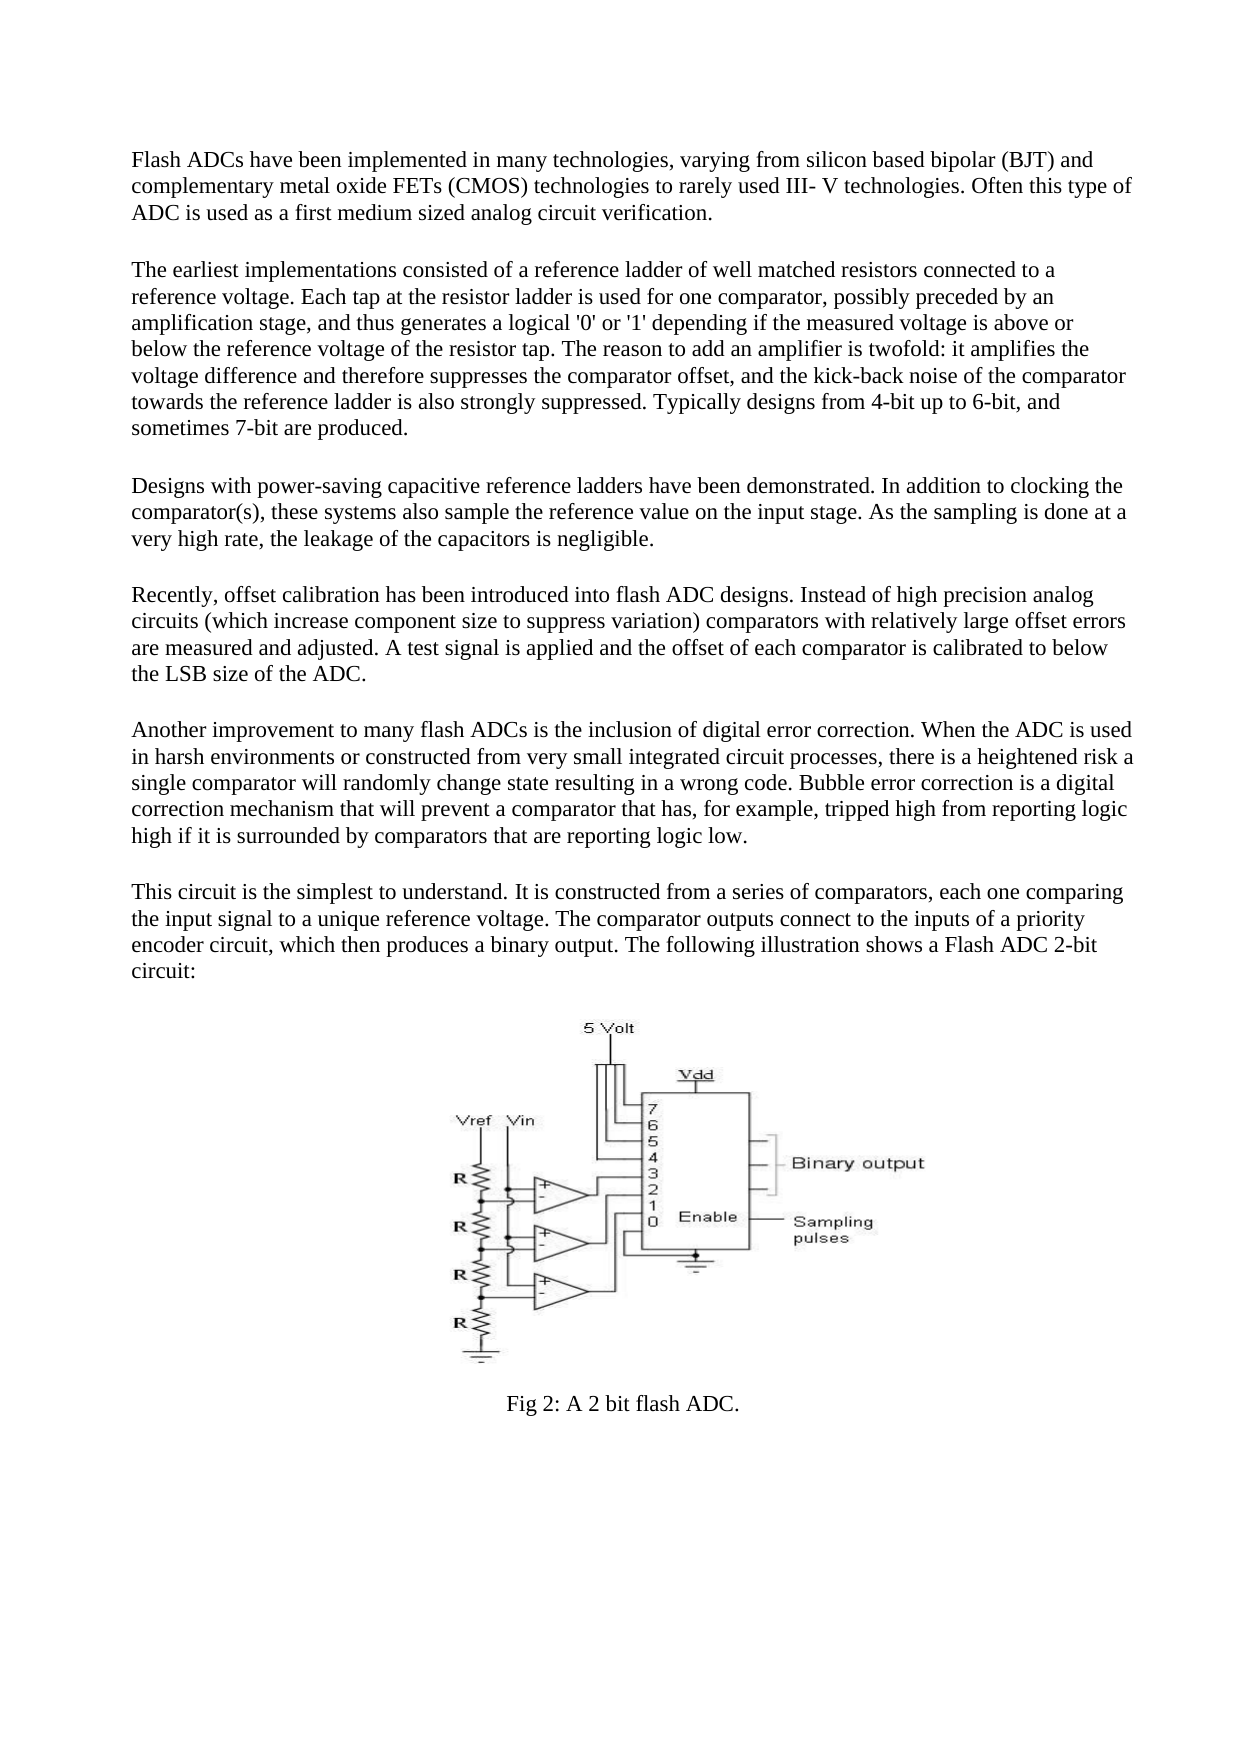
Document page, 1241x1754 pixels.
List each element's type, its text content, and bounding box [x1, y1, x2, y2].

text This circuit is the simplest to understand. It is constructed from a series of comparators, each one comparing the input signal to a unique reference voltage. The comparator outputs connect to the inputs of a priority encoder circuit, which then produces a binary output. The following illustration shows a Flash ADC 2-bit circuit: [131, 878, 1136, 984]
text Flash ADCs have been implemented in many technologies, varying from silicon based bipolar (BJT) and complementary metal oxide FETs (CMOS) technologies to rarely used III- V technologies. Often this type of ADC is used as a first medium sized analog circuit verification. [131, 146, 1136, 225]
text Another improvement to many flash ADCs is the inclusion of digital error correction. When the ADC is used in harsh environments or constructed from very small integrated circuit processes, there is a heightened risk a single comparator will randomly change state resulting in a wrong code. Bubble error correction is a digital correction mechanism that will prevent a comparator that has, for example, tripped high from reporting logic high if it is surrounded by comparators that are reporting logic low. [131, 716, 1136, 848]
text Designs with power-saving capacitive reference ladders have been demonstrated. In addition to clocking the comparator(s), these systems also sample the reference value on the input stage. As the sampling is done at a very high rate, the leakage of the capacitors is negligible. [131, 472, 1136, 551]
picture [449, 1019, 926, 1364]
text Fig 2: A 2 bit flash ADC. [431, 1390, 1136, 1416]
text The earliest implementations consisted of a reference ladder of well matched resistors connected to a reference voltage. Each tap at the resistor ladder is used for one comparator, possibly preceded by an amplification stage, and thus generates a logical '0' or '1' depending if the measured voltage is above or below the reference voltage of the resistor tap. The reason to add an amplifier is twofold: it amplifies the voltage difference and therefore suppresses the comparator offset, and the kick-back noise of the comparator towards the reference ladder is also strongly suppressed. Typically designs from 4-bit up to 6-bit, and sometimes 7-bit are produced. [131, 256, 1136, 441]
text Recently, offset calibration has been introduced into flash ADC designs. Instead of high precision analog circuits (which increase component size to suppress variation) comparators with relatively large offset errors are measured and adjusted. A test signal is applied and the offset of each comparator is calibrated to below the LSB size of the ADC. [131, 581, 1136, 686]
